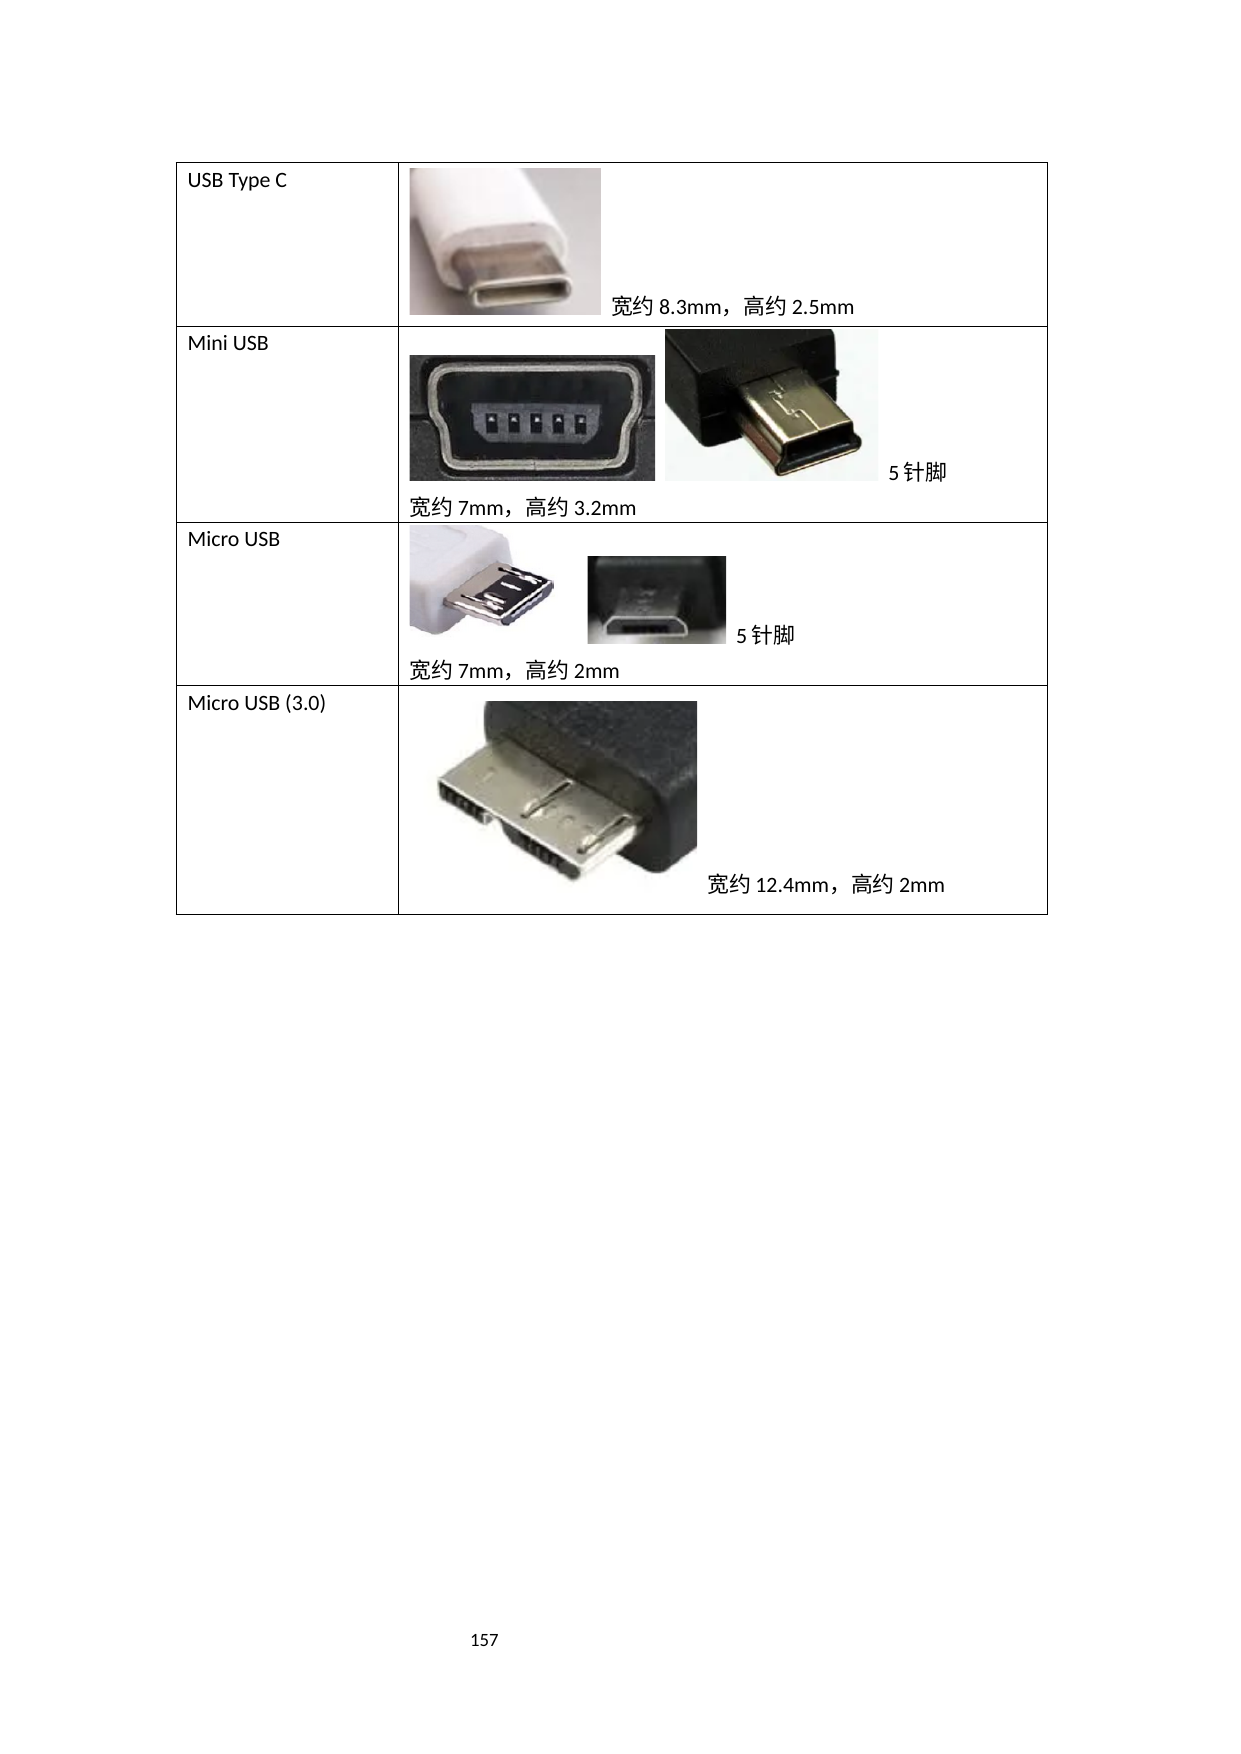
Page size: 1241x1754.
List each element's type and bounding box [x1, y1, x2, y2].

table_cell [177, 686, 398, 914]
picture [409, 525, 578, 644]
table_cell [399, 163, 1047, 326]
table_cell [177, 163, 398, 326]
picture [409, 168, 601, 315]
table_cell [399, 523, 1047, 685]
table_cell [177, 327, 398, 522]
picture [587, 556, 727, 644]
picture [665, 329, 879, 481]
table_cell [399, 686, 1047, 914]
picture [409, 355, 656, 481]
picture [409, 701, 698, 893]
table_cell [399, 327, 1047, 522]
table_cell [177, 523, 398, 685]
